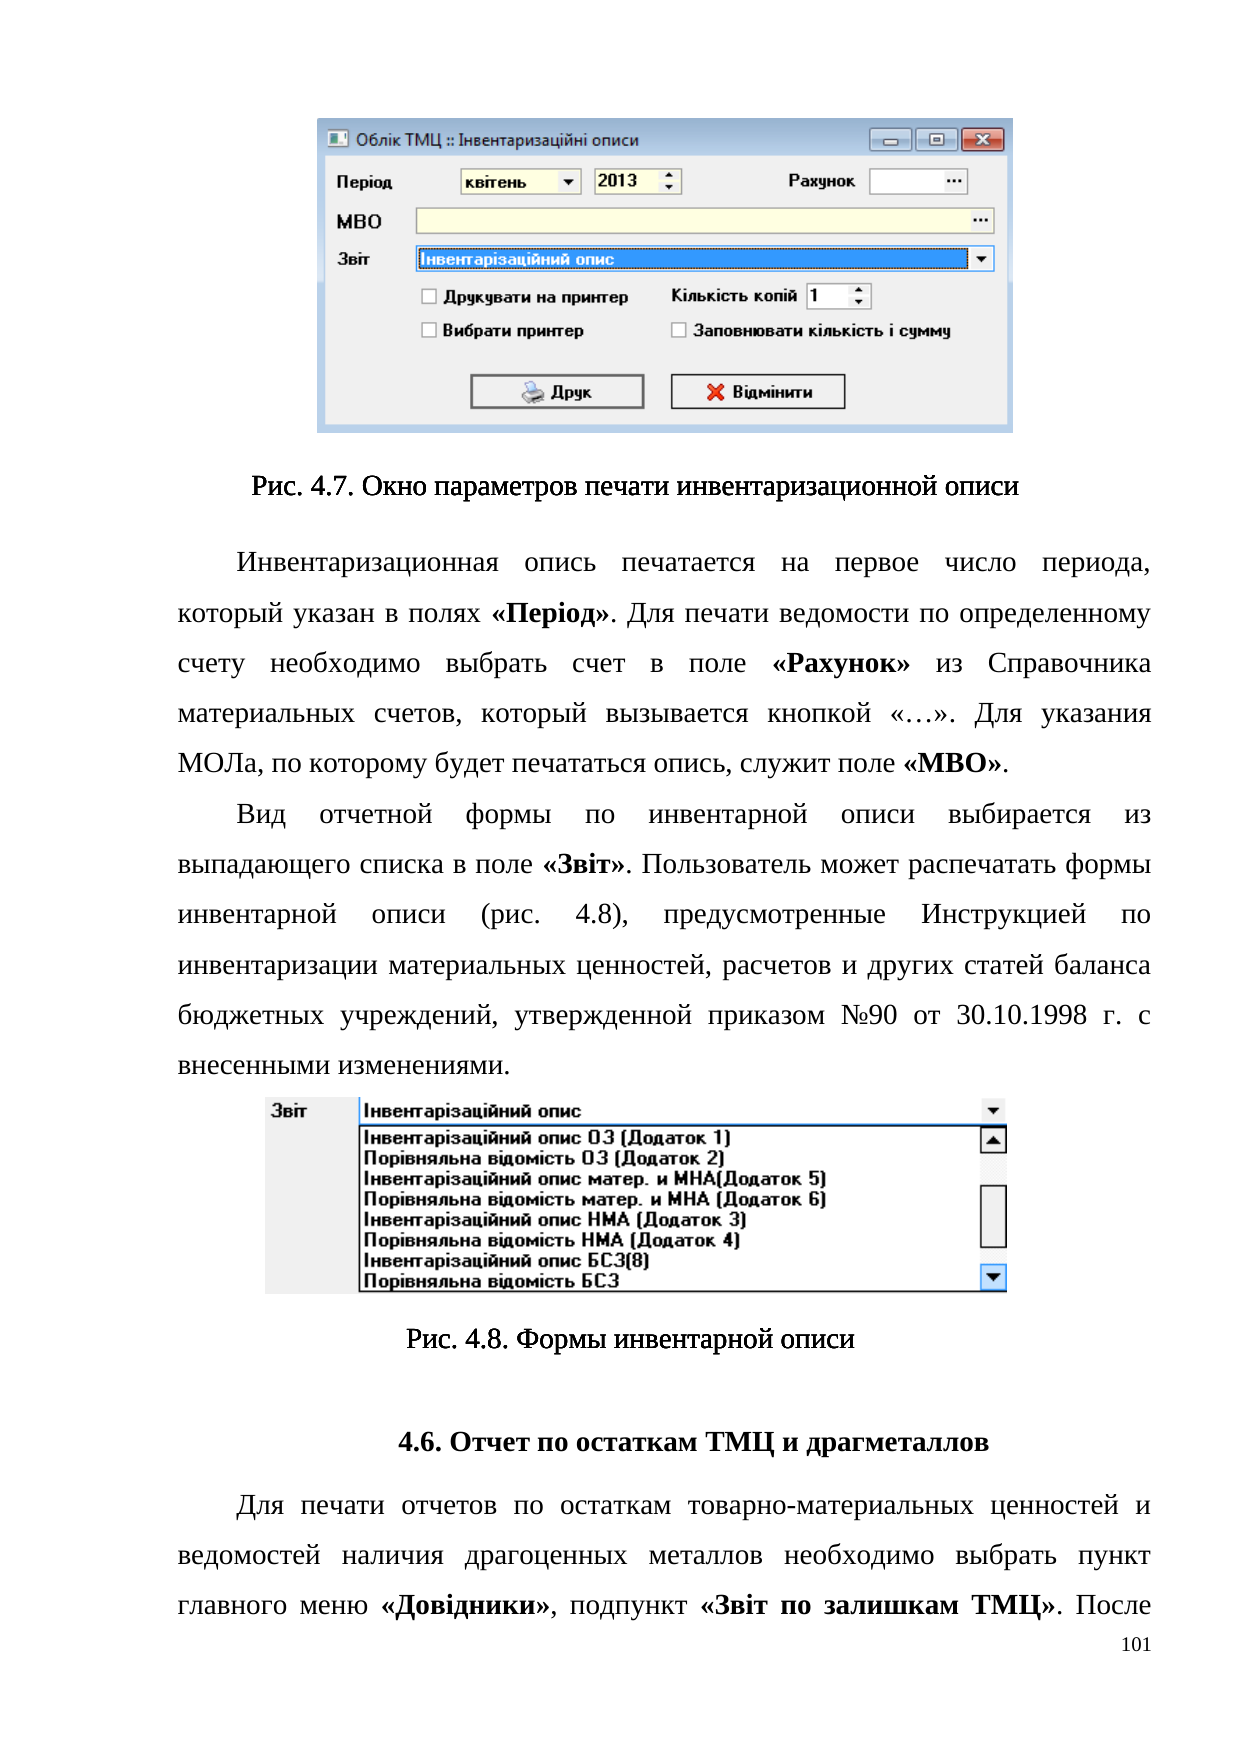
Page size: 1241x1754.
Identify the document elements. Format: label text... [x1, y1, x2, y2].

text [177, 1487, 1152, 1621]
picture [265, 1097, 1007, 1294]
text Вид отчетной формы по инвентарной описи выбирается из выпадающего списка в поле «Звіт». Пользователь может распечатать формы инвентарной описи (рис. 4.8), предусмотренные Инструкцией по инвентаризации материальных ценностей, расчетов и других статей баланса бюджетных учреждений, утвержденной приказом №90 от 30.10.1998 г. с внесенными изменениями. [177, 796, 1152, 1081]
picture [317, 118, 1013, 433]
text Инвентаризационная опись печатается на первое число периода, который указан в полях «Період». Для печати ведомости по определенному счету необходимо выбрать счет в поле «Рахунок» из Справочника материальных счетов, который вызывается кнопкой «…». Для указания МОЛа, по которому будет печататься опись, служит поле «МВО». [177, 544, 1152, 779]
subtitle 4.6. Отчет по остаткам ТМЦ и драгметаллов [236, 1424, 1152, 1458]
